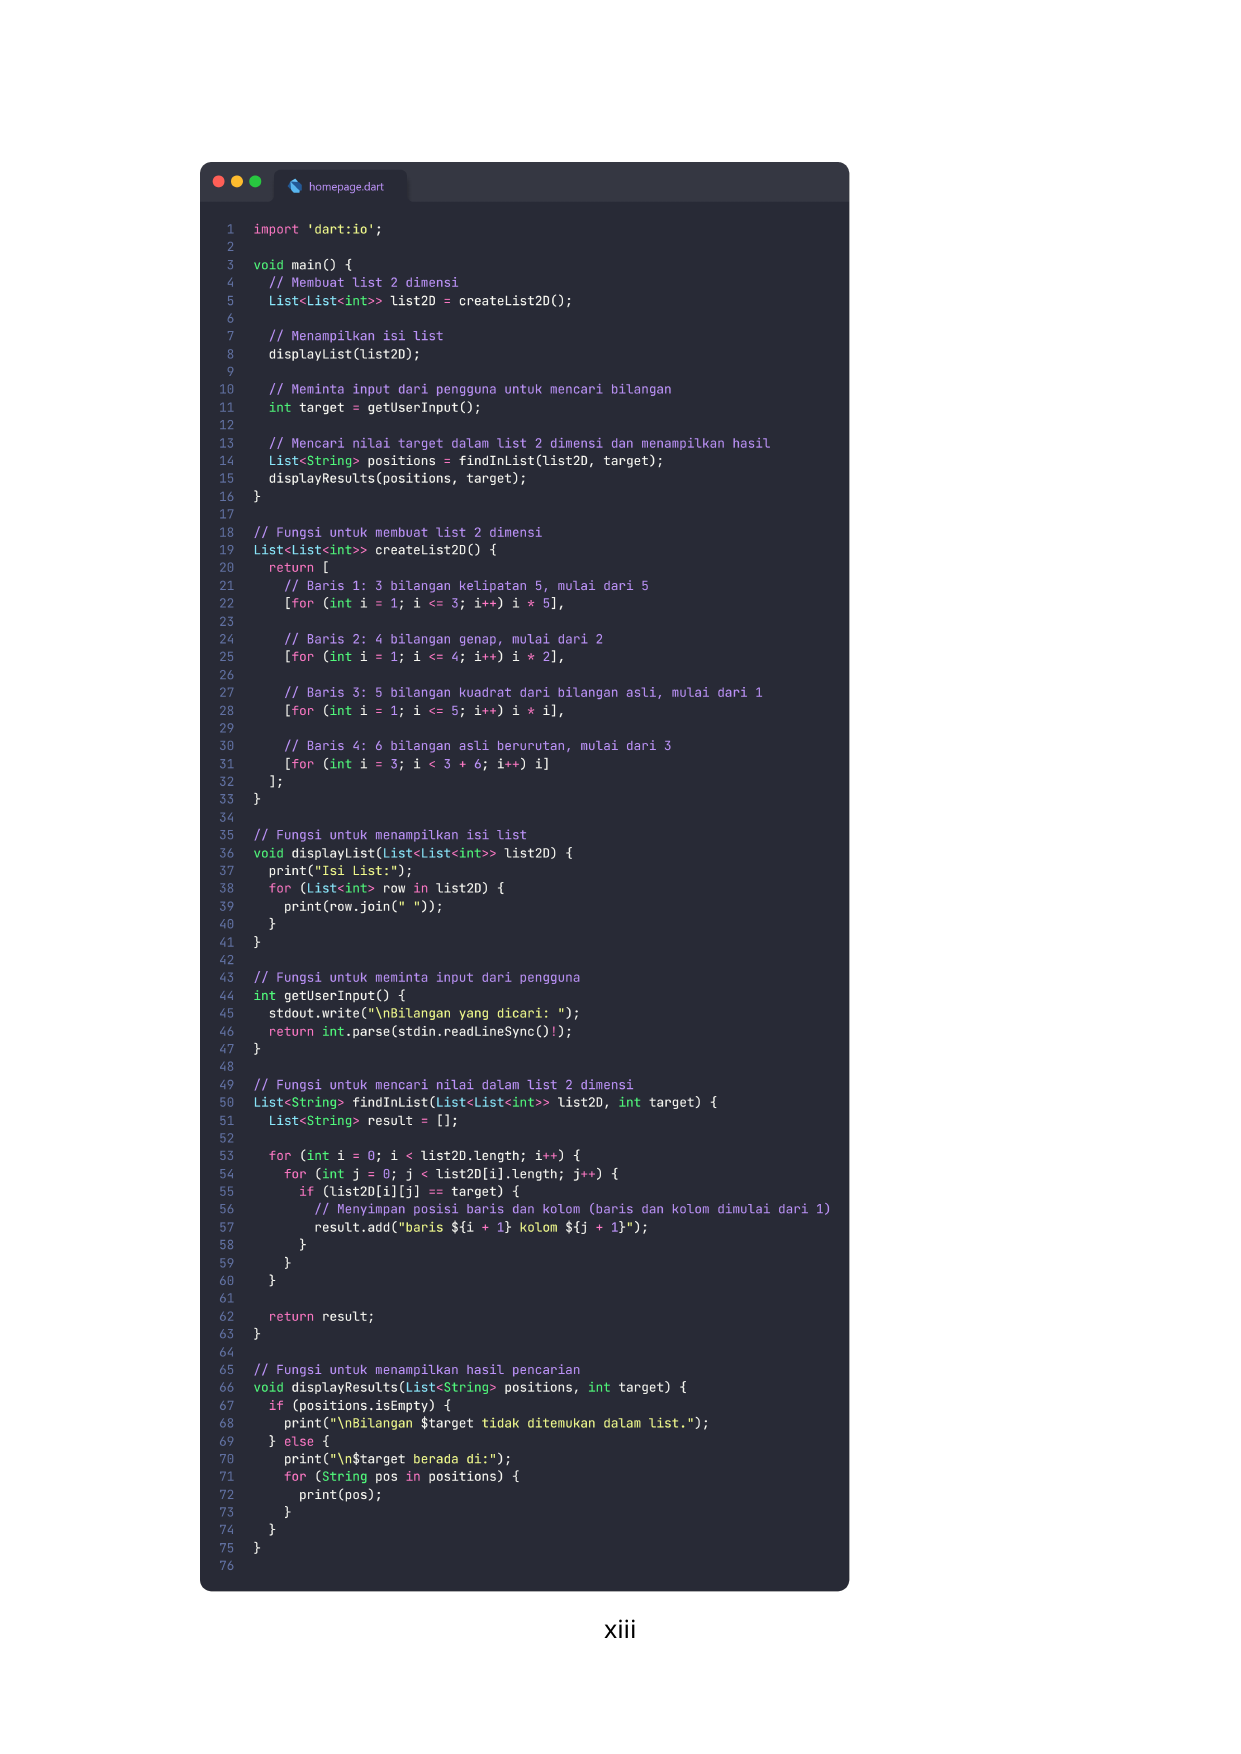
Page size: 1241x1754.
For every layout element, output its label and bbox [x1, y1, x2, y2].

picture [187, 150, 862, 1604]
